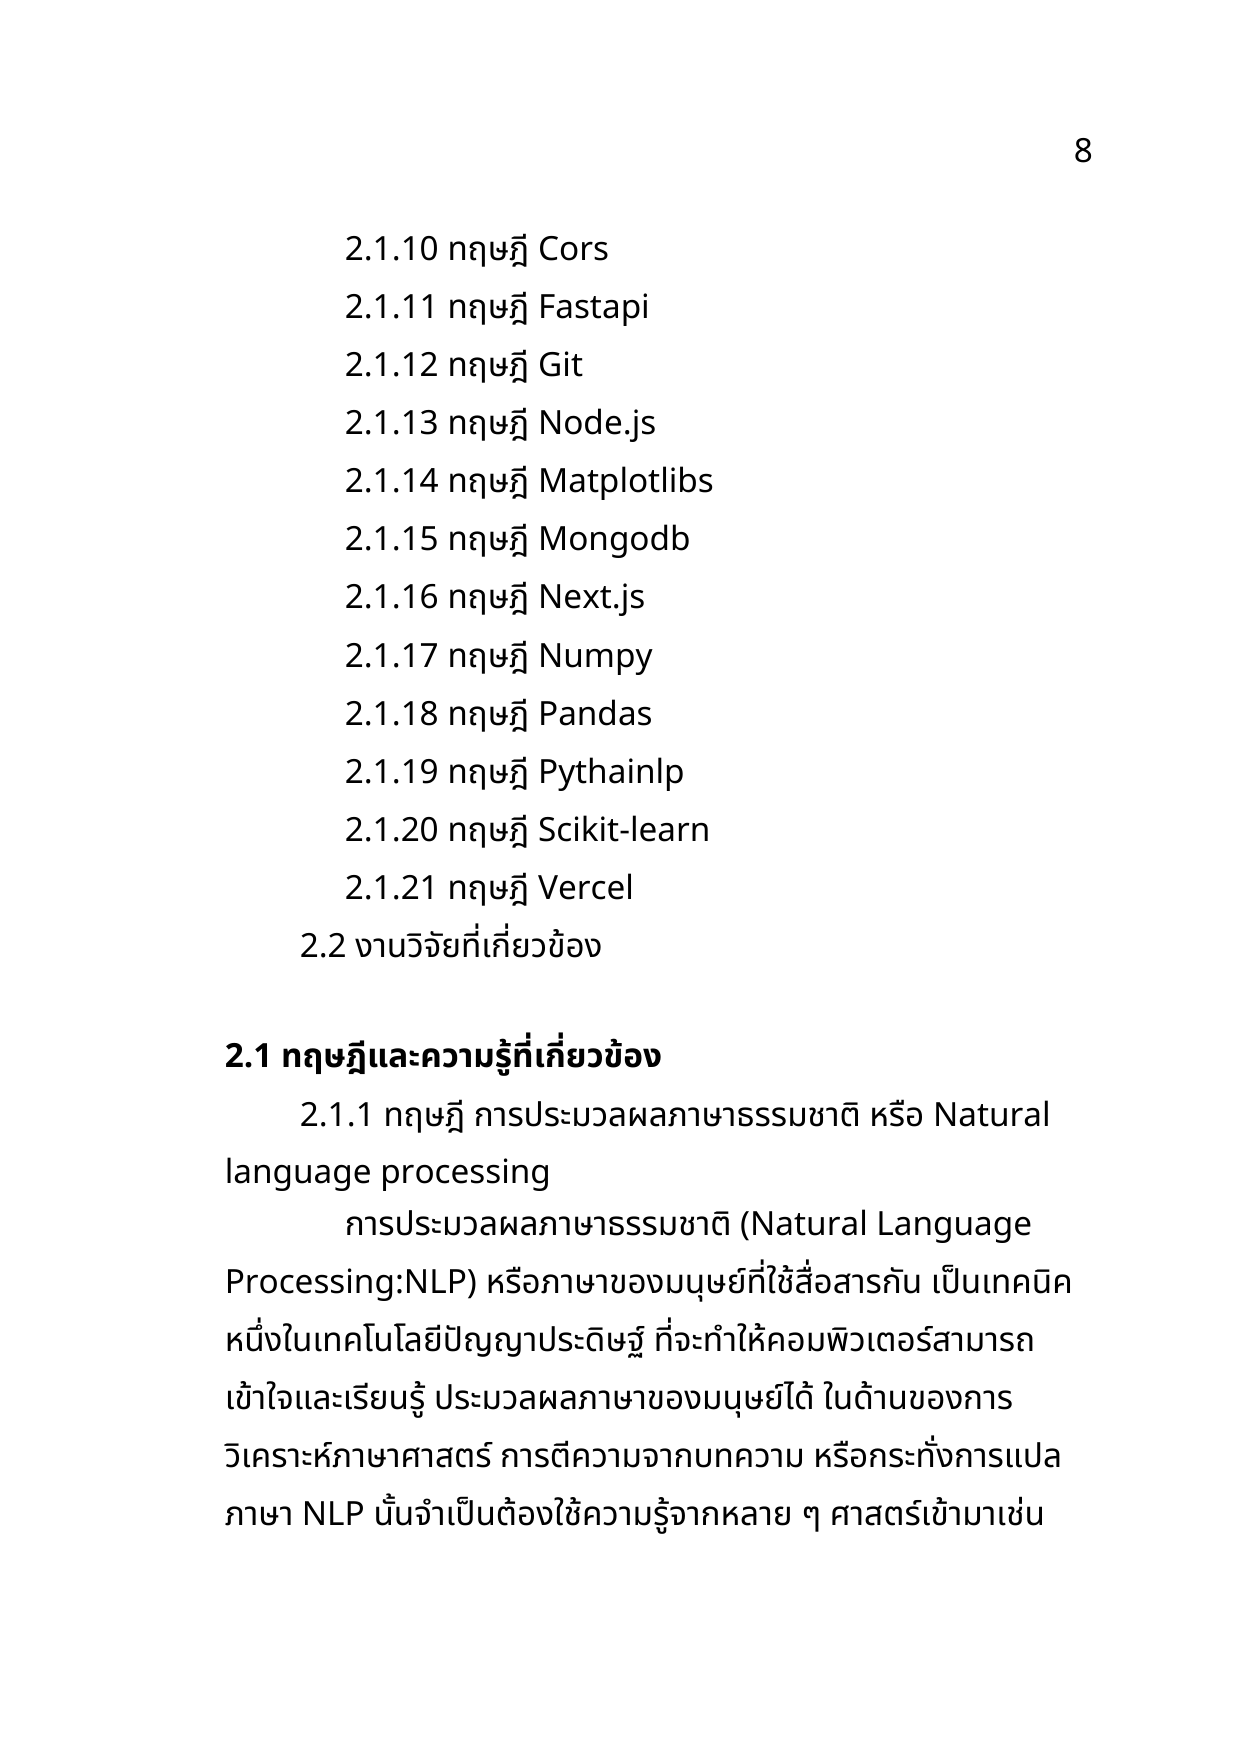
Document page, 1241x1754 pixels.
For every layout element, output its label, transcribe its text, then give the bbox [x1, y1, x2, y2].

text 2.1.13 ทฤษฎี Node.js [224, 399, 1092, 449]
text 2.1.14 ทฤษฎี Matplotlibs [224, 457, 1092, 508]
text 2.1.20 ทฤษฎี Scikit-learn [224, 806, 1092, 856]
text 2.1.11 ทฤษฎี Fastapi [224, 283, 1092, 333]
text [224, 1200, 1092, 1541]
text 2.1.10 ทฤษฎี Cors [224, 224, 1092, 275]
text 2.2 งานวิจัยที่เกี่ยวข้อง [224, 922, 1092, 973]
text 2.1.17 ทฤษฎี Numpy [224, 631, 1092, 682]
text 2.1.18 ทฤษฎี Pandas [224, 689, 1092, 740]
text 2.1.16 ทฤษฎี Next.js [224, 573, 1092, 624]
text 2.1.12 ทฤษฎี Git [224, 341, 1092, 391]
subtitle 2.1 ทฤษฎีและความรู้ที่เกี่ยวข้อง [224, 1032, 1092, 1083]
text 2.1.15 ทฤษฎี Mongodb [224, 515, 1092, 566]
text 2.1.19 ทฤษฎี Pythainlp [224, 748, 1092, 798]
text 2.1.1 ทฤษฎี การประมวลผลภาษาธรรมชาติ หรือ Natural language processing [224, 1090, 1092, 1193]
text 2.1.21 ทฤษฎี Vercel [224, 864, 1092, 914]
